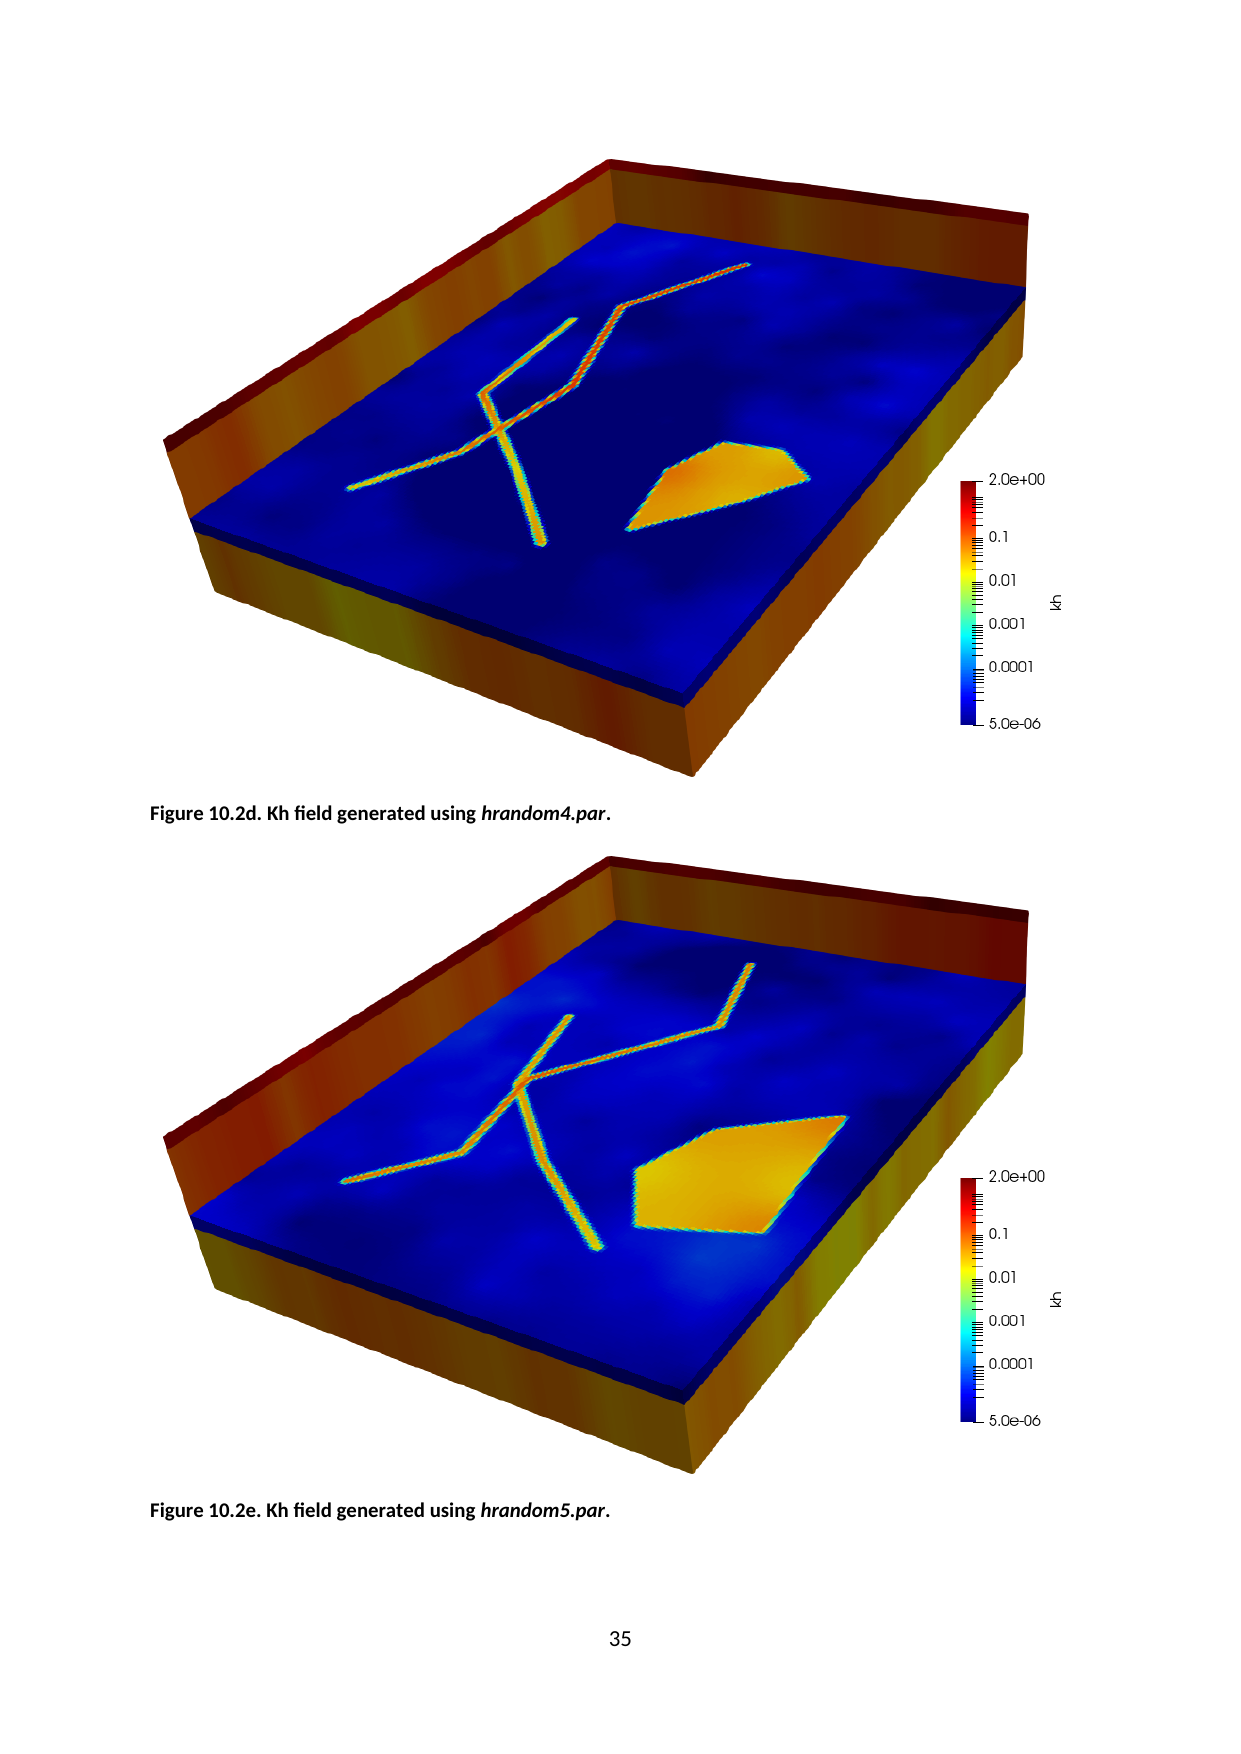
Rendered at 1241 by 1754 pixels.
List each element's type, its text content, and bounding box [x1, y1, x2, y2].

picture [150, 150, 1076, 788]
picture [150, 846, 1076, 1485]
text Figure 10.2e. Kh field generated using hrandom5.par. [150, 1497, 1090, 1522]
text Figure 10.2d. Kh field generated using hrandom4.par. [150, 800, 1090, 826]
